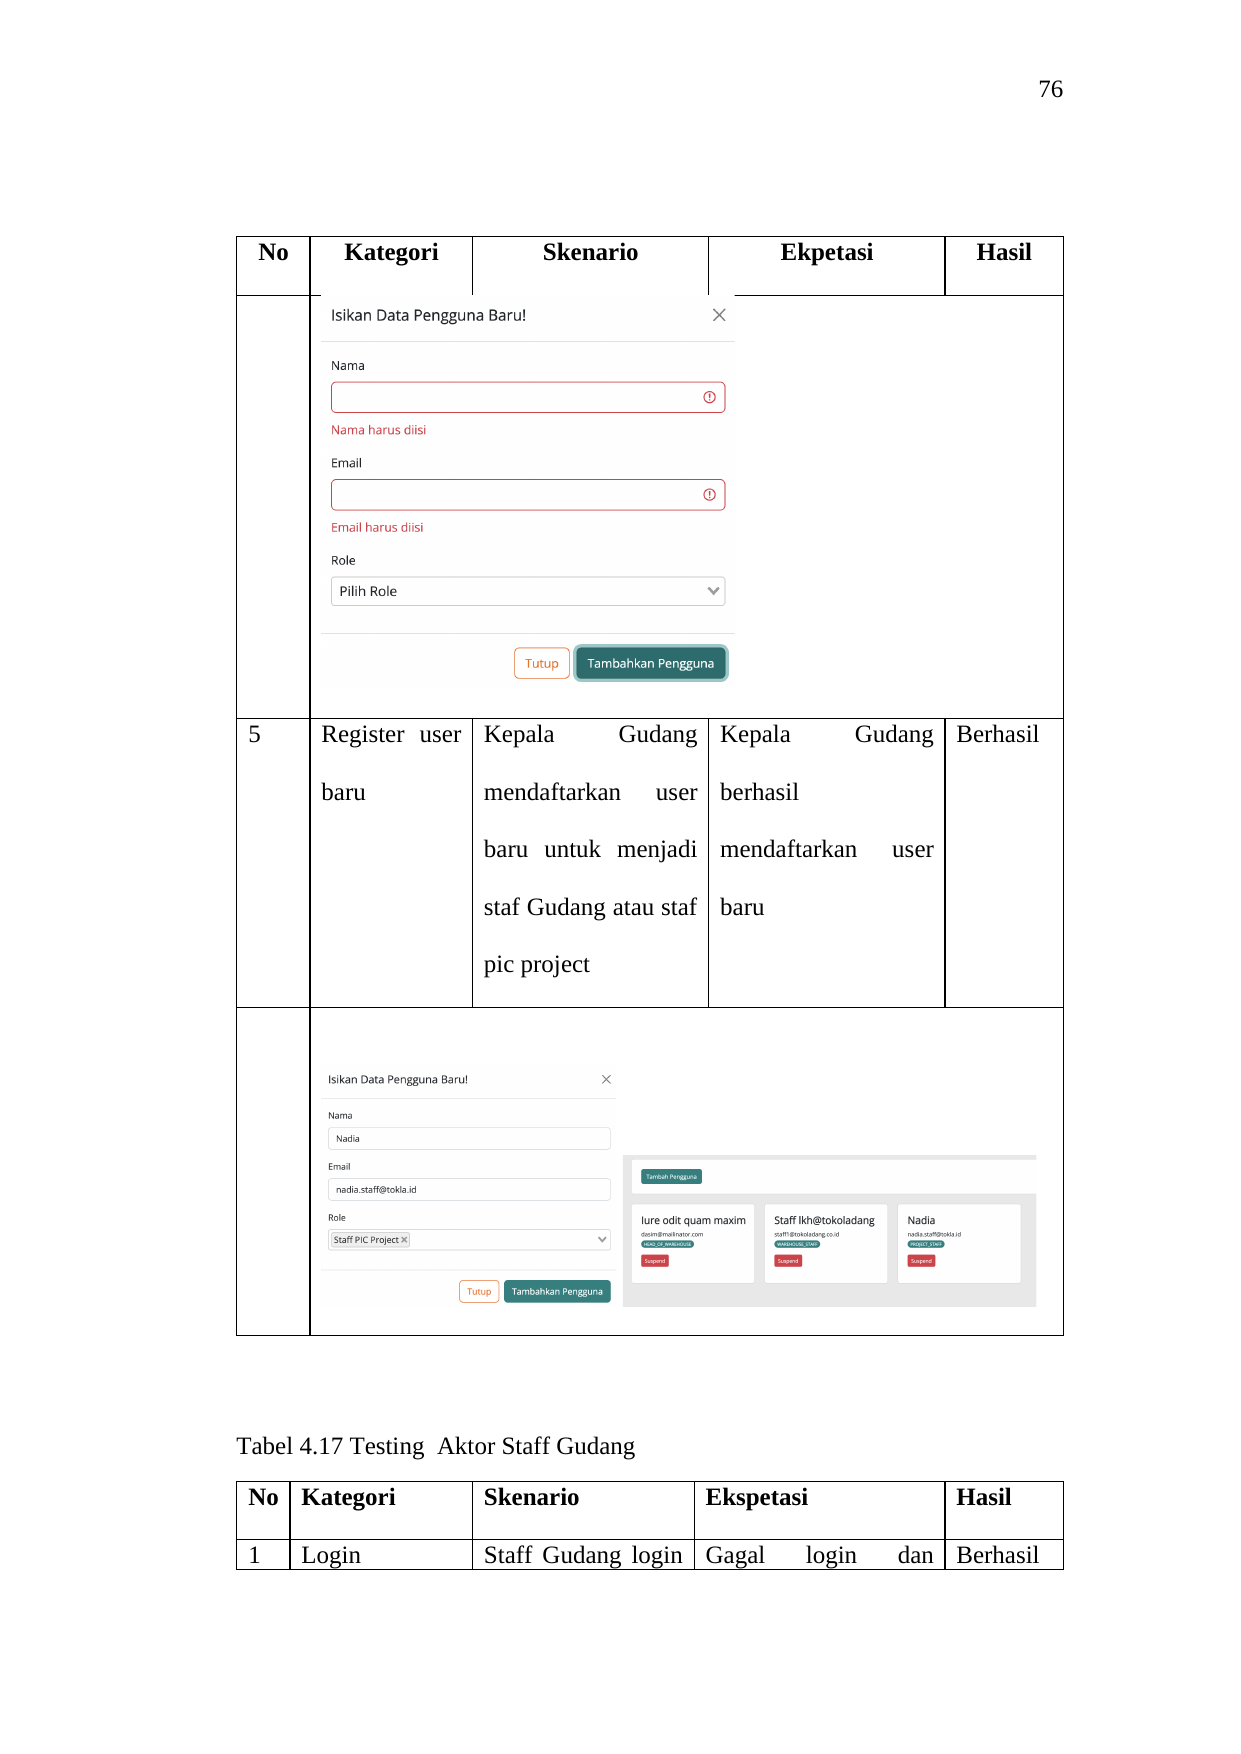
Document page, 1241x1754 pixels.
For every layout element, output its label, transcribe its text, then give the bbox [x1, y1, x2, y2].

table_header Ekpetasi [709, 237, 944, 295]
table_cell Login [291, 1540, 472, 1569]
picture [622, 1155, 1037, 1307]
table_cell Kepala Gudang berhasil mendaftarkan user baru [709, 719, 944, 1007]
table_cell [311, 1008, 1063, 1335]
table_header Hasil [946, 237, 1063, 295]
table_cell Printscreen : [311, 296, 1063, 718]
table_header Hasil [946, 1482, 1063, 1539]
table_header Kategori [291, 1482, 472, 1539]
table_header No [237, 237, 309, 295]
table_cell Berhasil [946, 719, 1063, 1007]
table_header No [237, 1482, 289, 1539]
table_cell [473, 1540, 694, 1569]
table_header Skenario [473, 237, 708, 295]
picture [321, 295, 735, 690]
table_cell Kepala Gudang mendaftarkan user baru untuk menjadi staf Gudang atau staf pic project [473, 719, 708, 1007]
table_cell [695, 1540, 944, 1569]
picture [321, 1065, 617, 1307]
table_cell 1 [237, 1540, 289, 1569]
table_cell [237, 296, 309, 718]
table_cell [237, 1008, 309, 1335]
table_header Kategori [311, 237, 472, 295]
table_cell 5 [237, 719, 309, 1007]
table_cell Berhasil [946, 1540, 1063, 1569]
table_header Skenario [473, 1482, 694, 1539]
table_header Ekspetasi [695, 1482, 944, 1539]
table_cell Register user baru [311, 719, 472, 1007]
